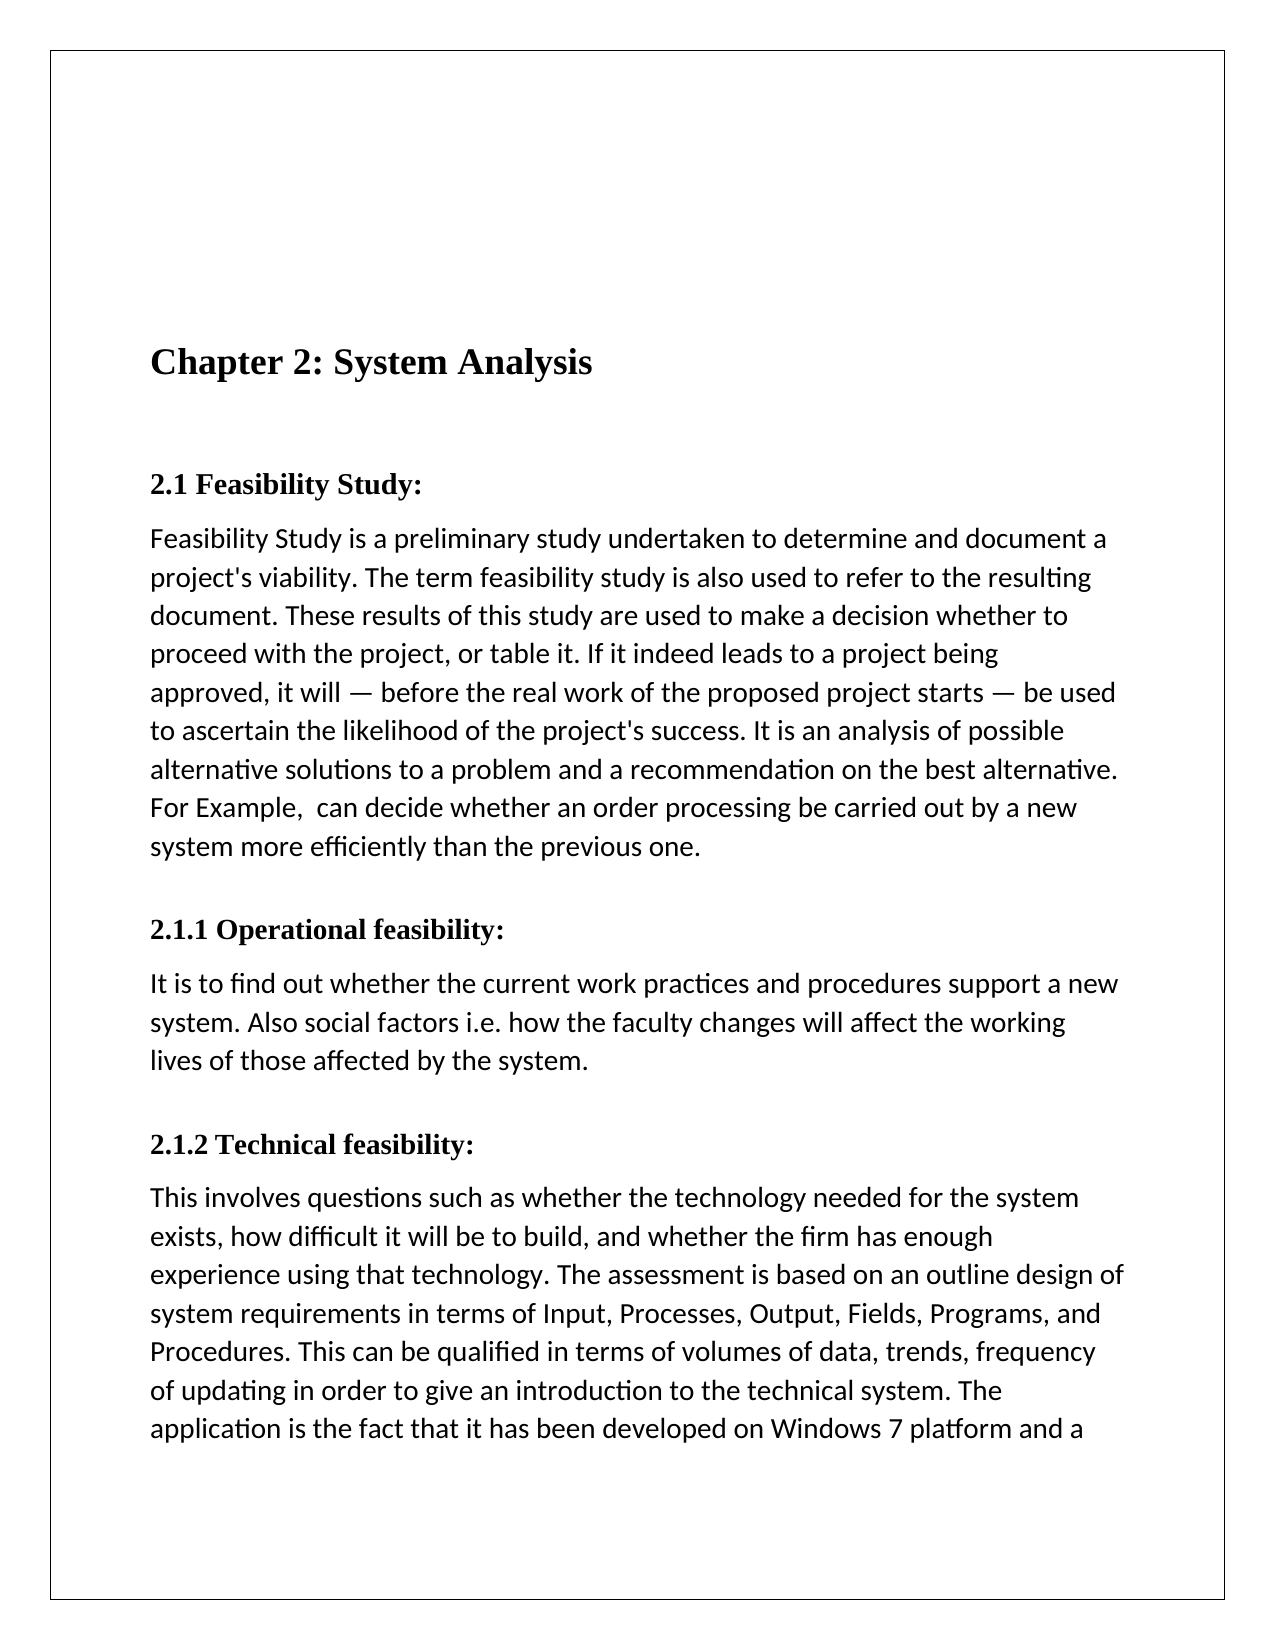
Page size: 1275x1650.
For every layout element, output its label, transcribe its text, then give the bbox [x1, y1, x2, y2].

text 2.1.1 Operational feasibility: [150, 912, 1125, 946]
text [150, 1179, 1125, 1446]
text Chapter 2: System Analysis [150, 340, 1125, 383]
text Feasibility Study is a preliminary study undertaken to determine and document a project's viability. The term feasibility study is also used to refer to the resulting document. These results of this study are used to make a decision whether to proceed with the project, or table it. If it indeed leads to a project being approved, it will — before the real work of the proposed project starts — be used to ascertain the likelihood of the project's success. It is an analysis of possible alternative solutions to a problem and a recommendation on the best alternative. For Example, can decide whether an order processing be carried out by a new system more efficiently than the previous one. [150, 520, 1125, 863]
text 2.1 Feasibility Study: [150, 466, 1125, 501]
text 2.1.2 Technical feasibility: [150, 1127, 1125, 1160]
text It is to find out whether the current work practices and procedures support a new system. Also social factors i.e. how the faculty changes will affect the working lives of those affected by the system. [150, 965, 1125, 1078]
